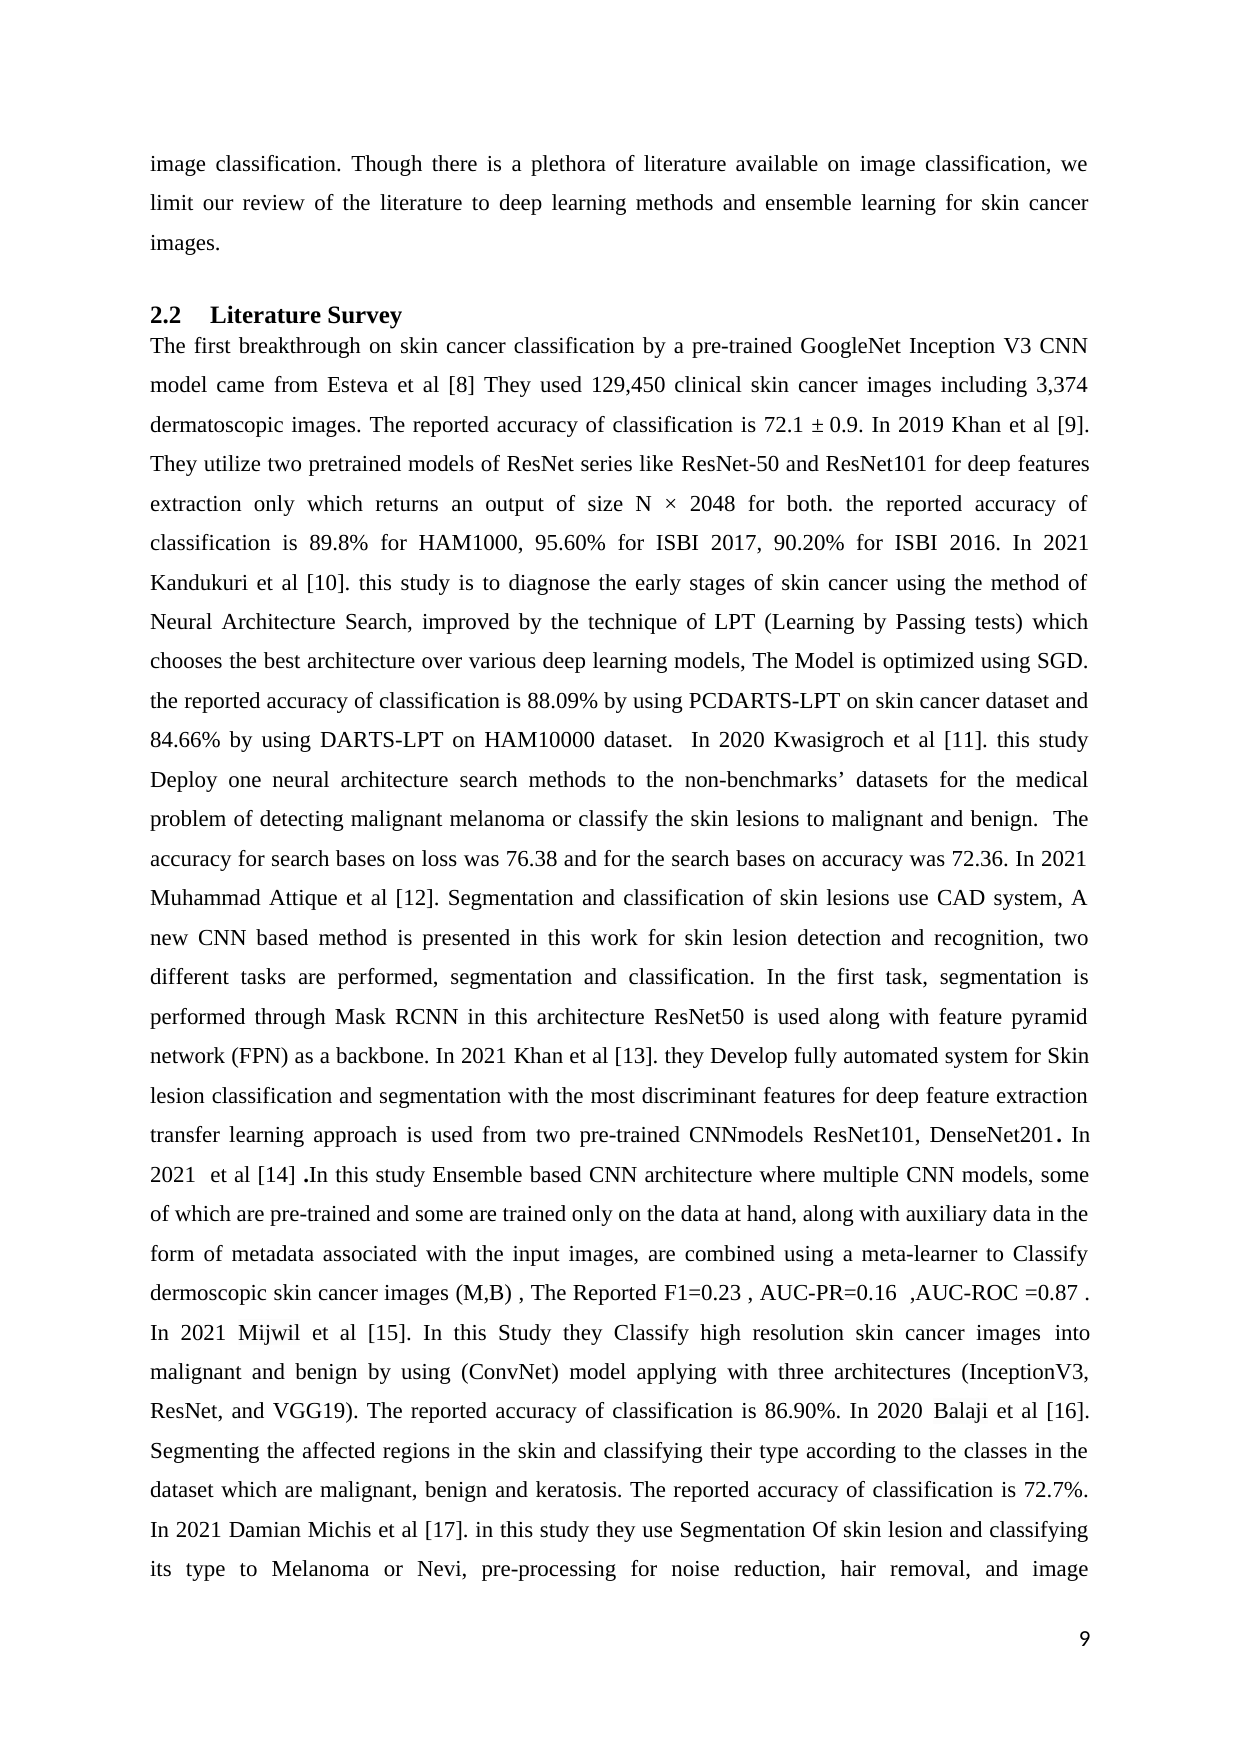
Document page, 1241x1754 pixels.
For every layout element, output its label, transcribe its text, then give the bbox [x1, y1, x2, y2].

subtitle 2.2 Literature Survey [150, 301, 1090, 329]
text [150, 150, 1090, 255]
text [150, 332, 1090, 1582]
